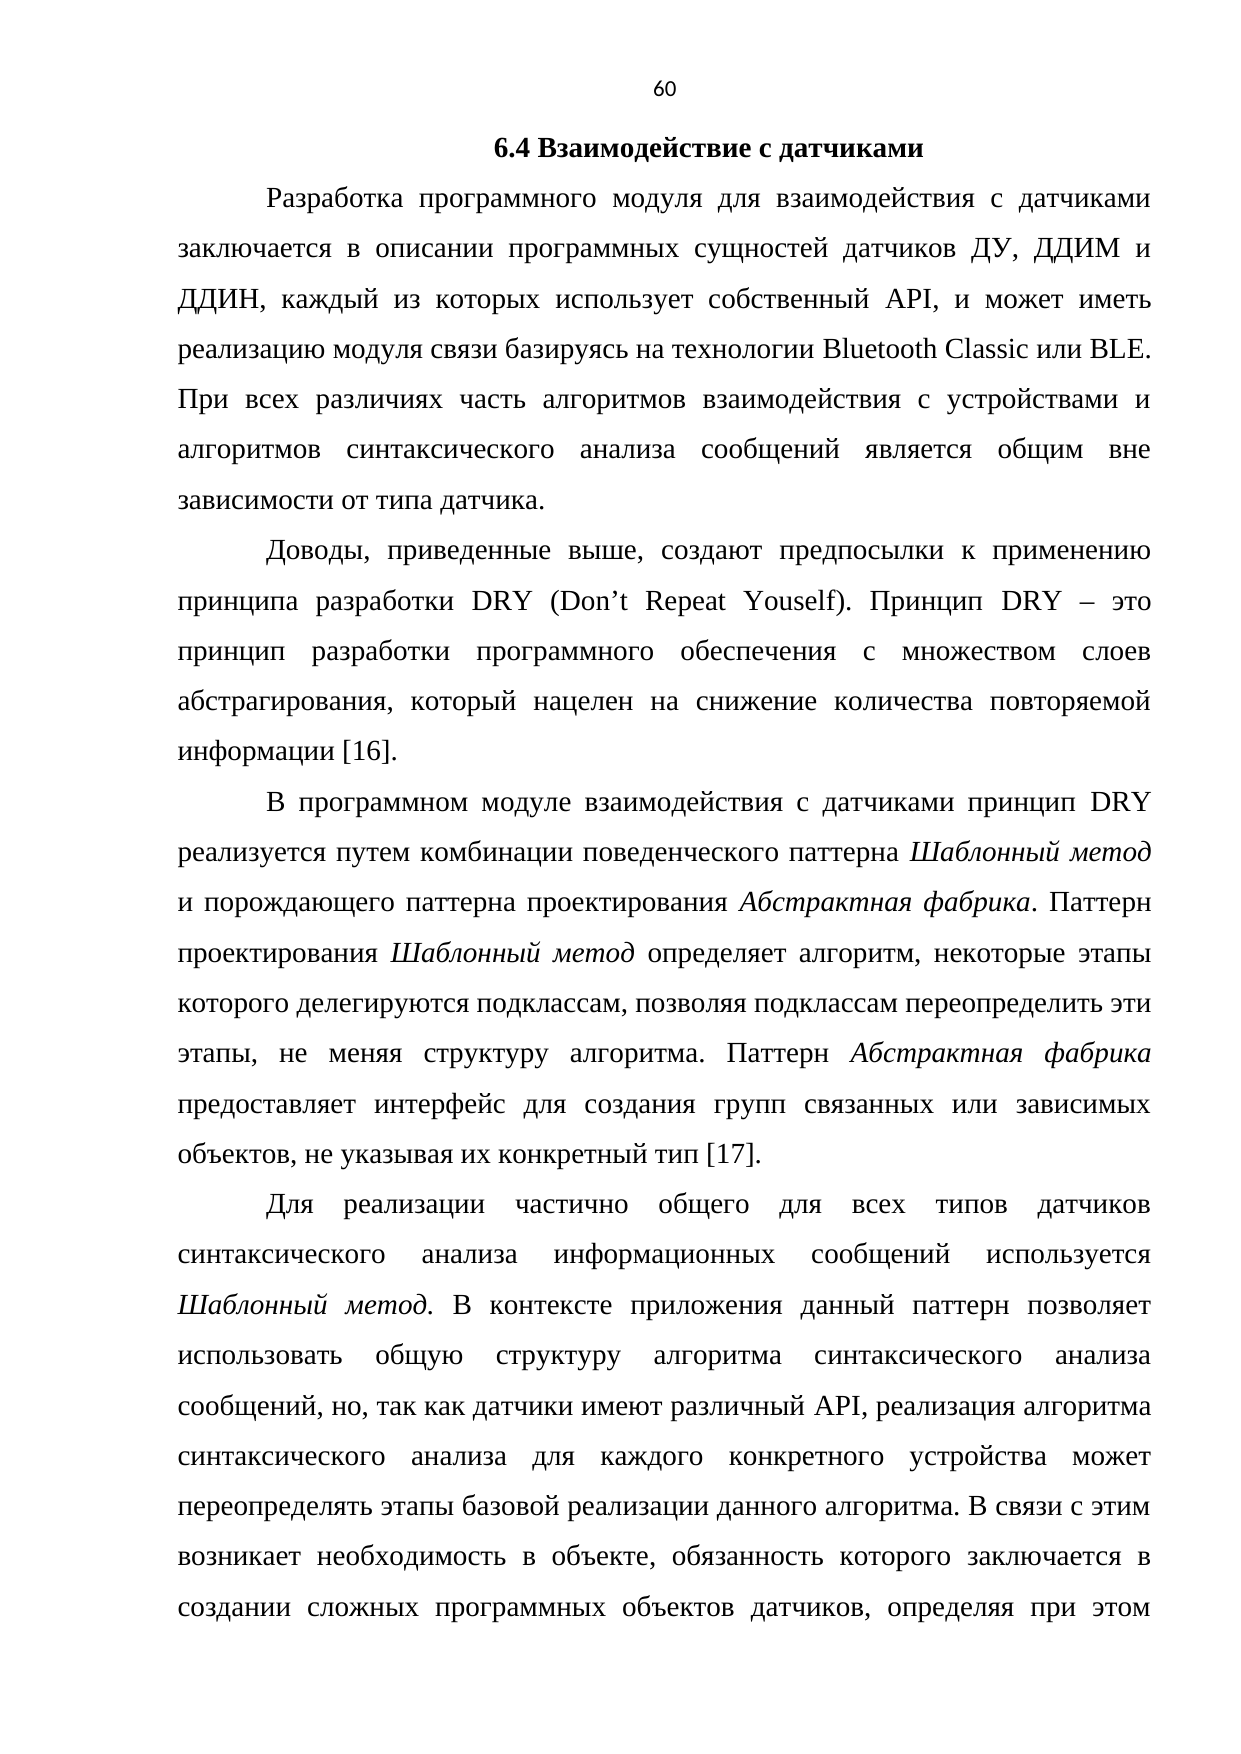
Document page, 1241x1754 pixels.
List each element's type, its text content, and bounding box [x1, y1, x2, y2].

text Разработка программного модуля для взаимодействия с датчиками заключается в описании программных сущностей датчиков ДУ, ДДИМ и ДДИН, каждый из которых использует собственный API, и может иметь реализацию модуля связи базируясь на технологии Bluetooth Classic или BLE. При всех различиях часть алгоритмов взаимодействия с устройствами и алгоритмов синтаксического анализа сообщений является общим вне зависимости от типа датчика. [177, 180, 1152, 516]
subtitle 6.4 Взаимодействие с датчиками [177, 130, 1152, 163]
text Доводы, приведенные выше, создают предпосылки к применению принципа разработки DRY (Don’t Repeat Youself). Принцип DRY – это принцип разработки программного обеспечения с множеством слоев абстрагирования, который нацелен на снижение количества повторяемой информации [16]. [177, 532, 1152, 767]
text В программном модуле взаимодействия с датчиками принцип DRY реализуется путем комбинации поведенческого паттерна Шаблонный метод и порождающего паттерна проектирования Абстрактная фабрика. Паттерн проектирования Шаблонный метод определяет алгоритм, некоторые этапы которого делегируются подклассам, позволяя подклассам переопределить эти этапы, не меняя структуру алгоритма. Паттерн Абстрактная фабрика предоставляет интерфейс для создания групп связанных или зависимых объектов, не указывая их конкретный тип [17]. [177, 784, 1152, 1169]
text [177, 1186, 1152, 1622]
